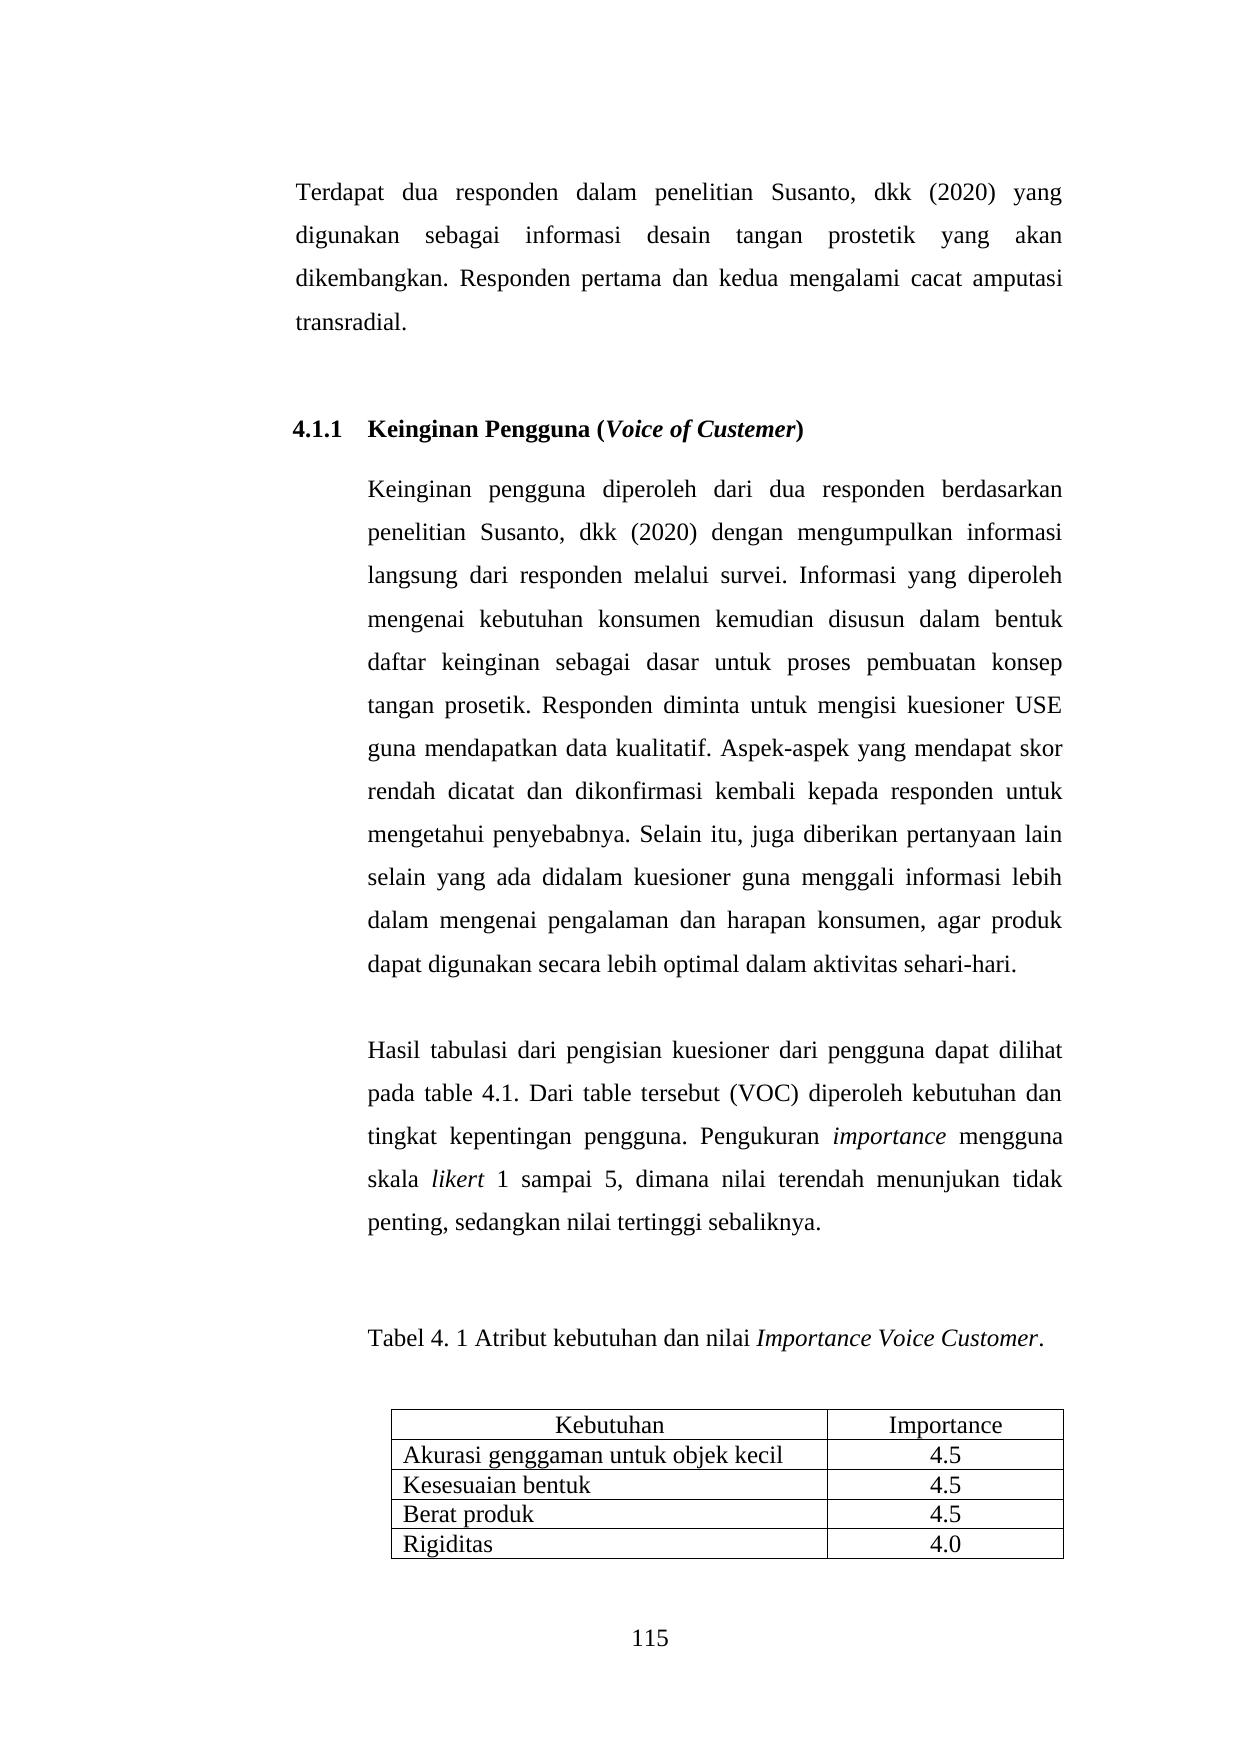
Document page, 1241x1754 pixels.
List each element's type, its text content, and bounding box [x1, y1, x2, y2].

table_header Importance [828, 1410, 1063, 1439]
table_cell Akurasi genggaman untuk objek kecil [392, 1440, 827, 1469]
table_cell Rigiditas [392, 1529, 827, 1558]
subtitle Keinginan Pengguna (Voice of Custemer) [292, 414, 1063, 443]
table_header Kebutuhan [392, 1410, 827, 1439]
table_cell Berat produk [392, 1500, 827, 1528]
list Keinginan pengguna diperoleh dari dua responden berdasarkan penelitian Susanto, dkk (2020) dengan mengumpulkan informasi langsung dari responden melalui survei. Informasi yang diperoleh mengenai kebutuhan konsumen kemudian disusun dalam bentuk daftar keinginan sebagai dasar untuk proses pembuatan konsep tangan prosetik. Responden diminta untuk mengisi kuesioner USE guna mendapatkan data kualitatif. Aspek-aspek yang mendapat skor rendah dicatat dan dikonfirmasi kembali kepada responden untuk mengetahui penyebabnya. Selain itu, juga diberikan pertanyaan lain selain yang ada didalam kuesioner guna menggali informasi lebih dalam mengenai pengalaman dan harapan konsumen, agar produk dapat digunakan secara lebih optimal dalam aktivitas sehari-hari. [367, 474, 1063, 977]
table_cell Kesesuaian bentuk [392, 1470, 827, 1498]
table_cell 4.5 [828, 1470, 1063, 1498]
list Hasil tabulasi dari pengisian kuesioner dari pengguna dapat dilihat pada table 4.1. Dari table tersebut (VOC) diperoleh kebutuhan dan tingkat kepentingan pengguna. Pengukuran importance mengguna skala likert 1 sampai 5, dimana nilai terendah menunjukan tidak penting, sedangkan nilai tertinggi sebaliknya. [367, 1035, 1063, 1236]
text Tabel 4. 1 Atribut kebutuhan dan nilai Importance Voice Customer. [330, 1323, 1063, 1395]
table_cell 4.5 [828, 1440, 1063, 1469]
text Terdapat dua responden dalam penelitian Susanto, dkk (2020) yang digunakan sebagai informasi desain tangan prostetik yang akan dikembangkan. Responden pertama dan kedua mengalami cacat amputasi transradial. [295, 177, 1063, 335]
table_cell 4.0 [828, 1529, 1063, 1558]
table_cell 4.5 [828, 1500, 1063, 1528]
